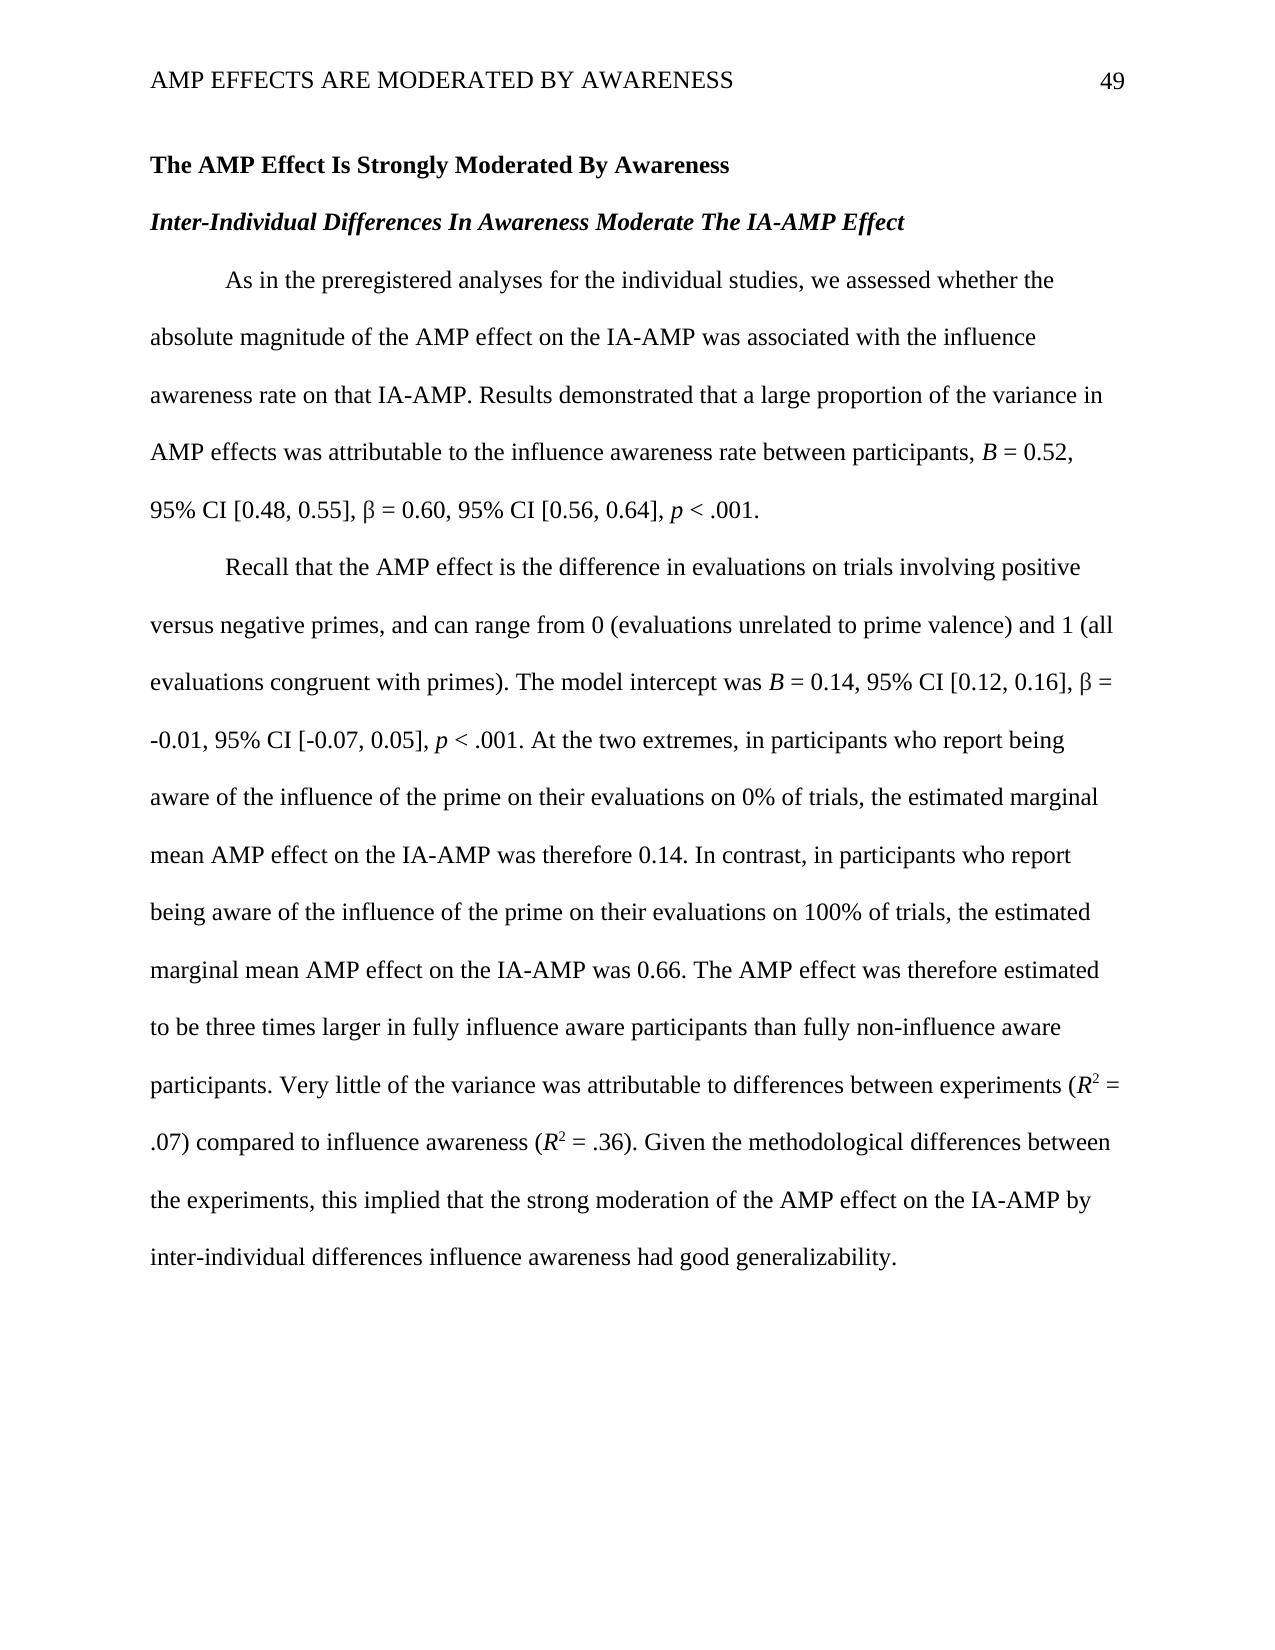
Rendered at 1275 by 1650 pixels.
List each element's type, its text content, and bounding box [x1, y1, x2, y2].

subtitle The AMP Effect Is Strongly Moderated By Awareness [150, 150, 1125, 179]
text As in the preregistered analyses for the individual studies, we assessed whether the absolute magnitude of the AMP effect on the IA-AMP was associated with the influence awareness rate on that IA-AMP. Results demonstrated that a large proportion of the variance in AMP effects was attributable to the influence awareness rate between participants, B = 0.52, 95% CI [0.48, 0.55], β = 0.60, 95% CI [0.56, 0.64], p < .001. [150, 265, 1125, 524]
text Recall that the AMP effect is the difference in evaluations on trials involving positive versus negative primes, and can range from 0 (evaluations unrelated to prime valence) and 1 (all evaluations congruent with primes). The model intercept was B = 0.14, 95% CI [0.12, 0.16], β = -0.01, 95% CI [-0.07, 0.05], p < .001. At the two extremes, in participants who report being aware of the influence of the prime on their evaluations on 0% of trials, the estimated marginal mean AMP effect on the IA-AMP was therefore 0.14. In contrast, in participants who report being aware of the influence of the prime on their evaluations on 100% of trials, the estimated marginal mean AMP effect on the IA-AMP was 0.66. The AMP effect was therefore estimated to be three times larger in fully influence aware participants than fully non-influence aware participants. Very little of the variance was attributable to differences between experiments (R2 = .07) compared to influence awareness (R2 = .36). Given the methodological differences between the experiments, this implied that the strong moderation of the AMP effect on the IA-AMP by inter-individual differences influence awareness had good generalizability. [150, 552, 1125, 1271]
subtitle Inter-Individual Differences In Awareness Moderate The IA-AMP Effect [150, 207, 1125, 236]
